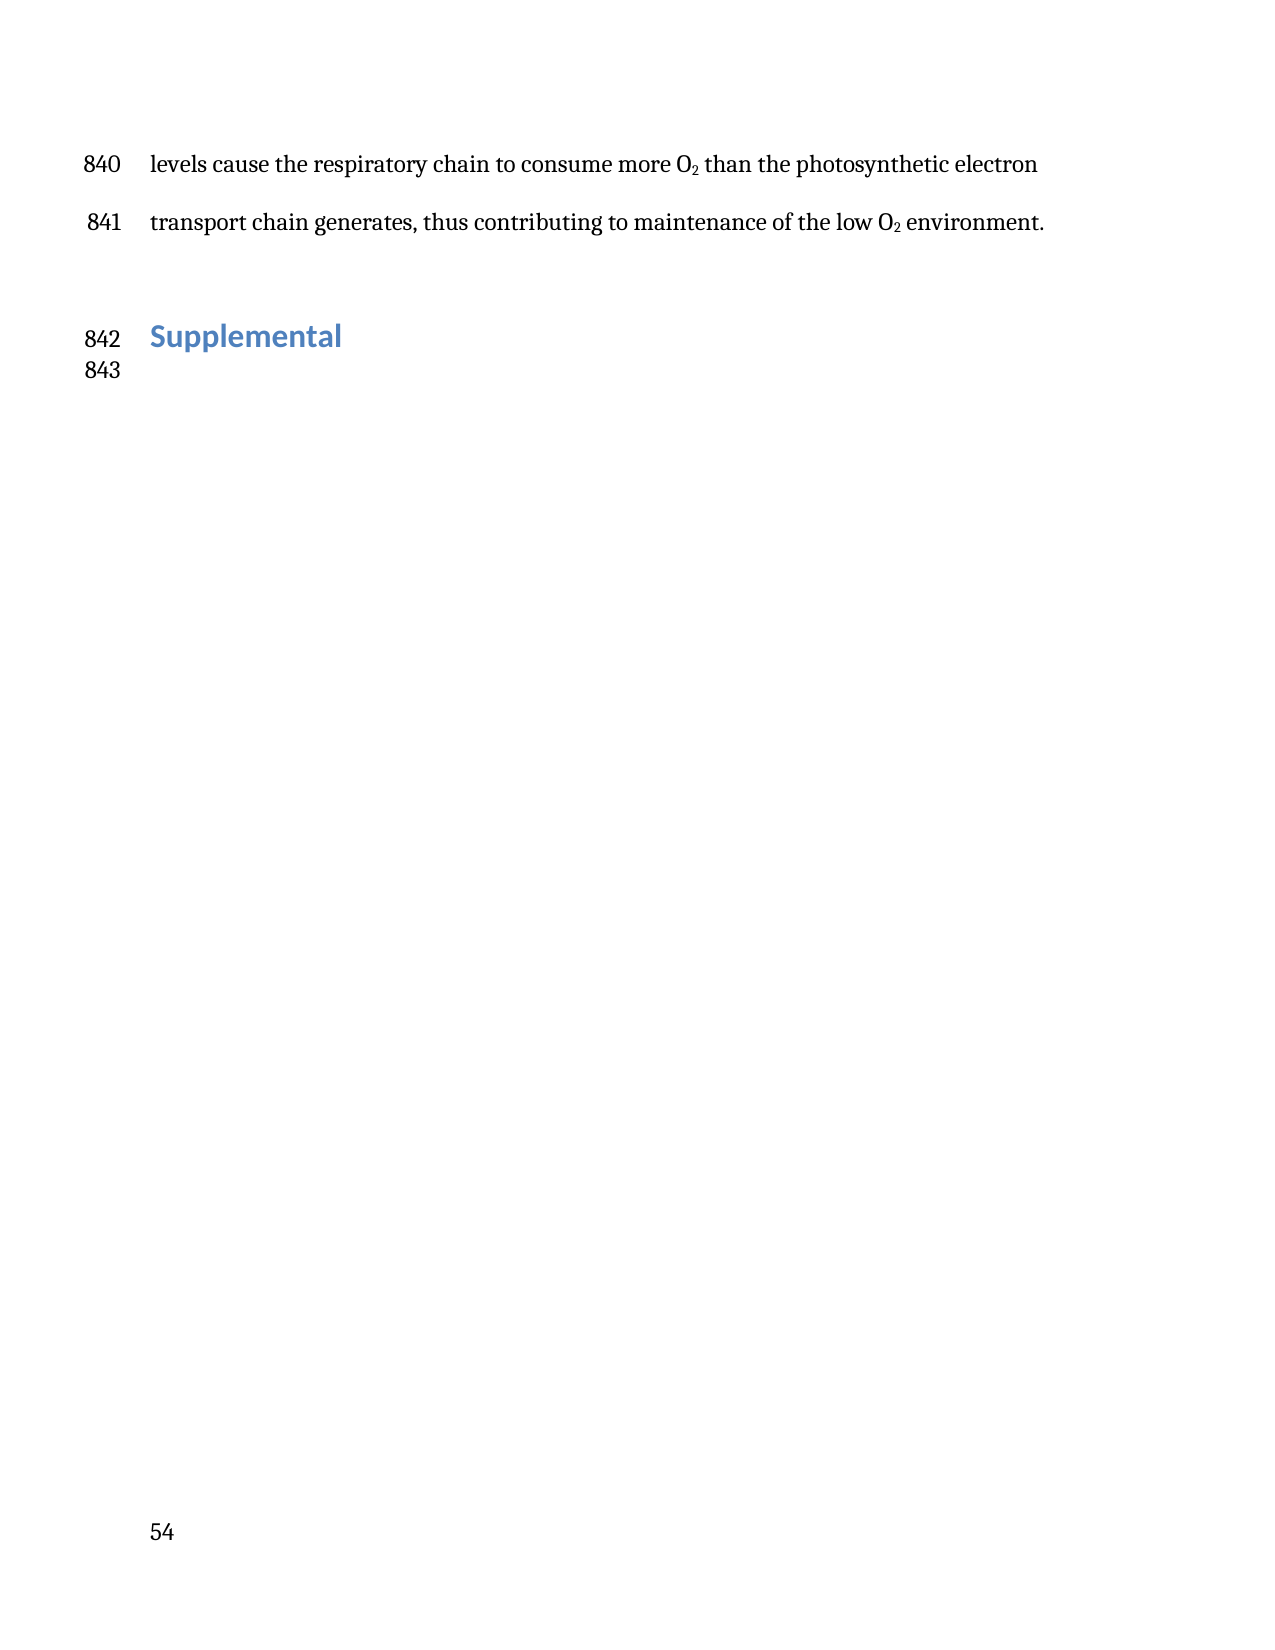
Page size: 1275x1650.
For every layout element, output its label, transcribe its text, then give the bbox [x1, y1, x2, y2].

subtitle Supplemental [150, 315, 1125, 356]
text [150, 150, 1125, 236]
